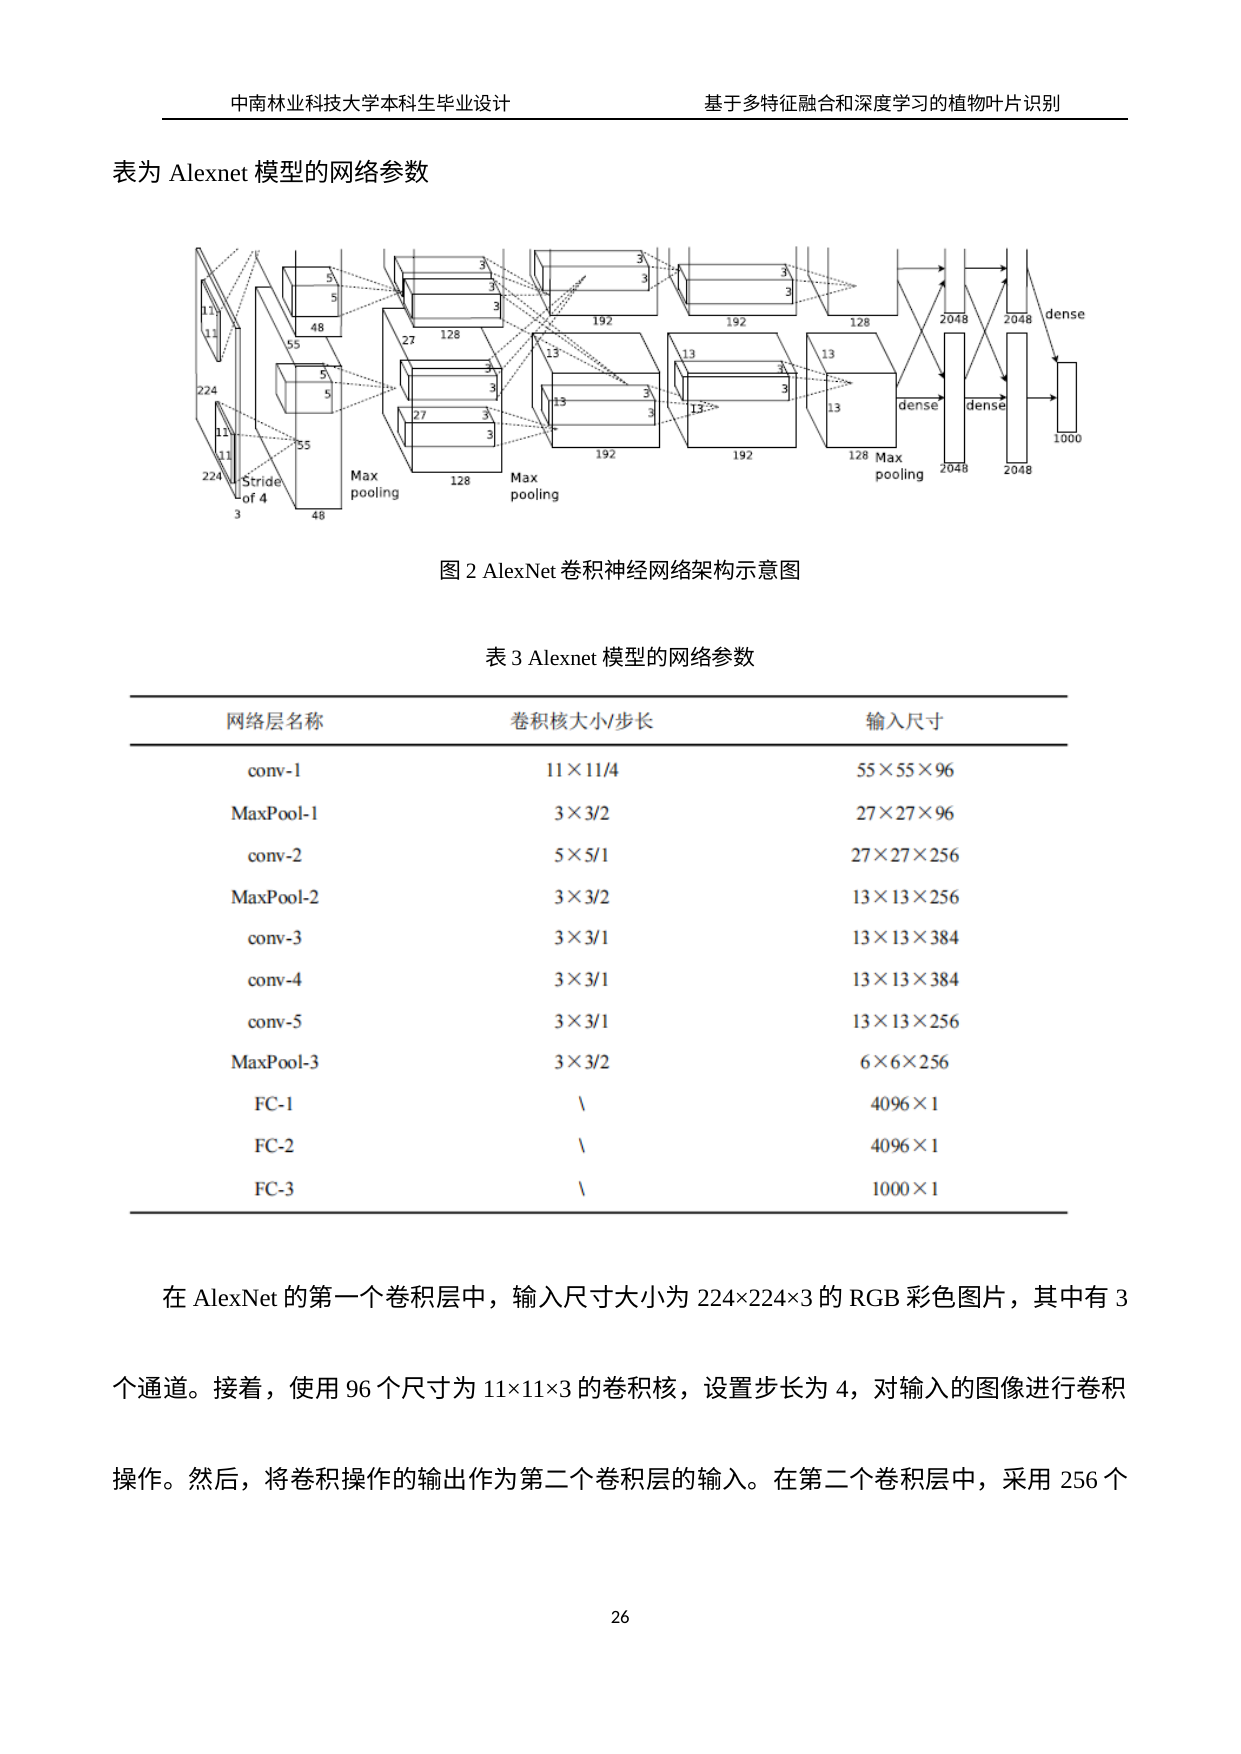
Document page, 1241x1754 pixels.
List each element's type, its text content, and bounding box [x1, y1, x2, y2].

picture [156, 217, 1123, 539]
picture [112, 685, 1128, 1223]
text 图2 AlexNet卷积神经网络架构示意图 [112, 553, 1128, 586]
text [112, 139, 1128, 204]
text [112, 1264, 1128, 1511]
text 表3 Alexnet 模型的网络参数 [112, 641, 1128, 673]
